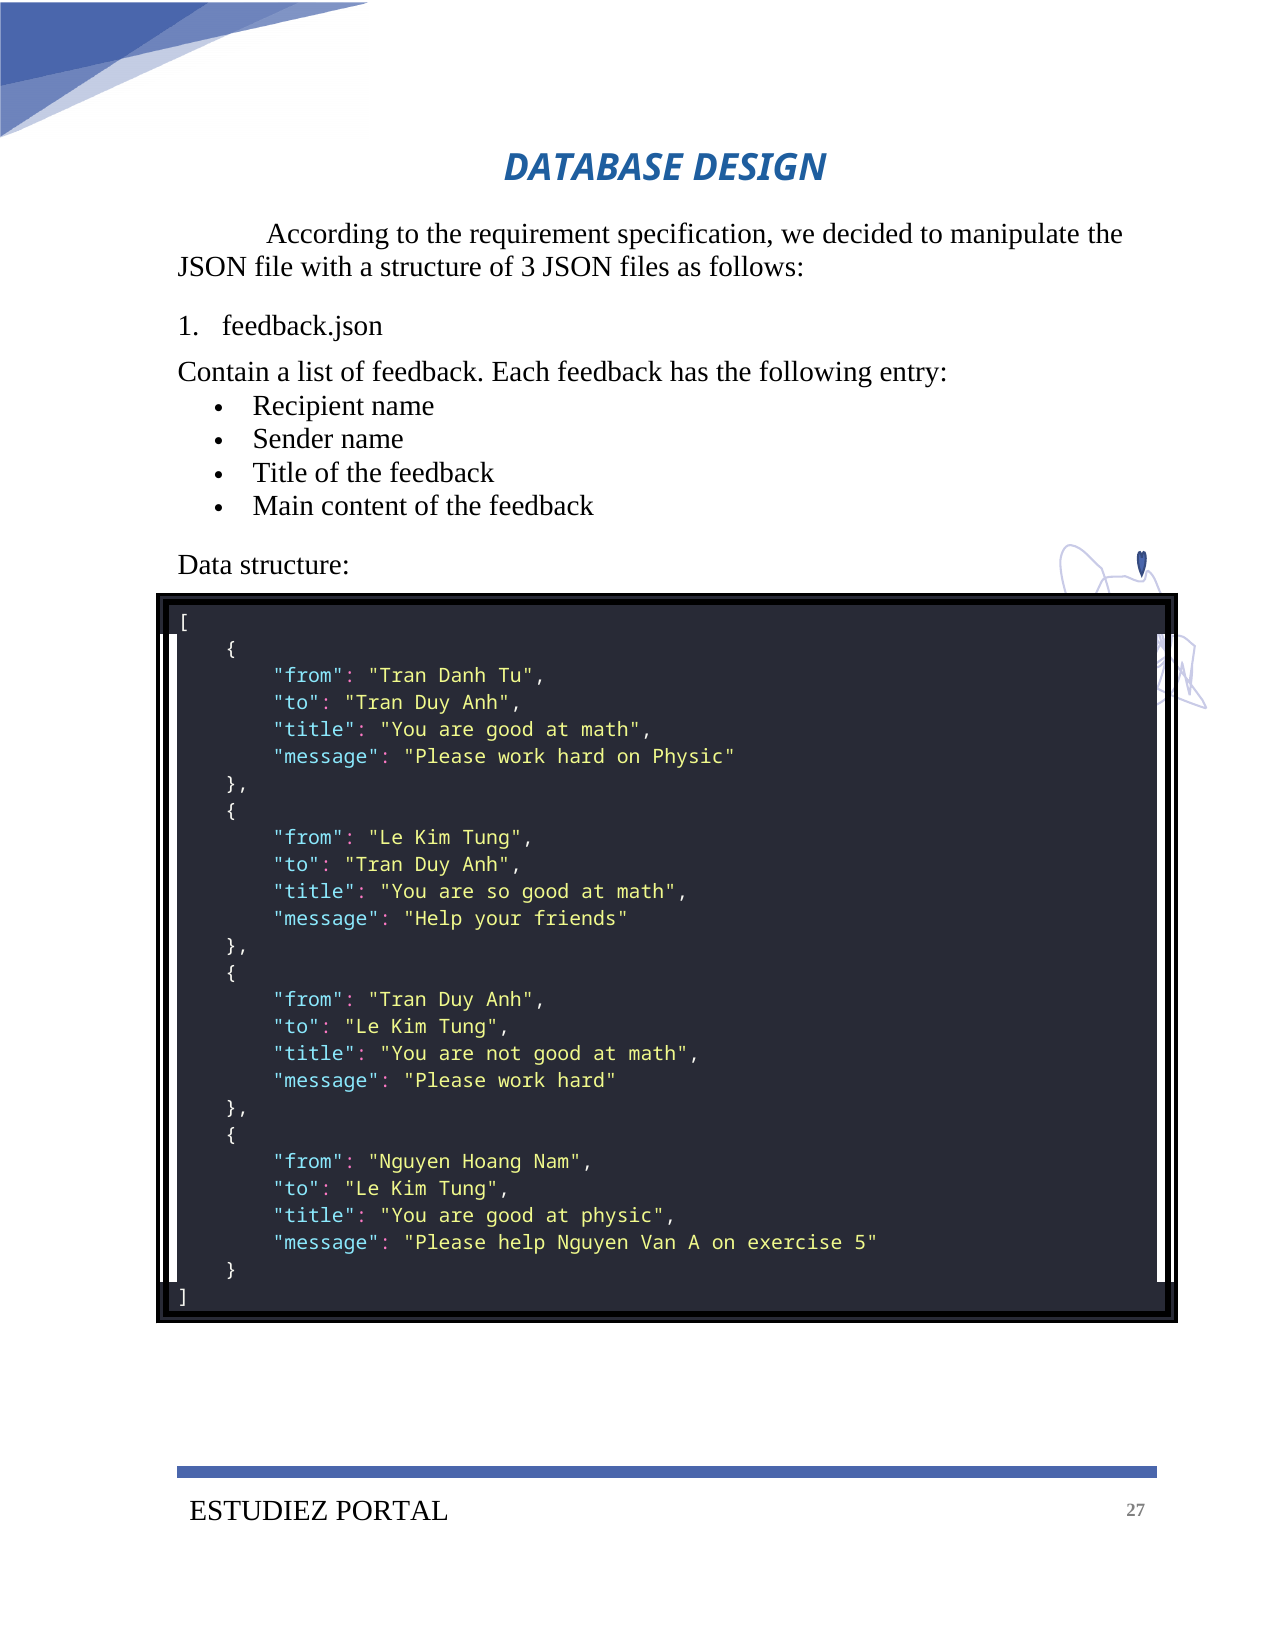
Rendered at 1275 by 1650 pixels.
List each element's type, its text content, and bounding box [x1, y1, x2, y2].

text "to": "Le Kim Tung", [177, 1012, 1157, 1039]
text "message": "Please work hard on Physic" [177, 742, 1157, 769]
text "message": "Please help Nguyen Van A on exercise 5" [177, 1228, 1157, 1255]
text }, [177, 931, 1157, 958]
text { [177, 1120, 1157, 1147]
list Main content of the feedback [215, 488, 1157, 522]
text }, [177, 1093, 1157, 1120]
subtitle DATABASE DESIGN [177, 118, 1157, 191]
text Contain a list of feedback. Each feedback has the following entry: [177, 354, 1157, 388]
list feedback.json [177, 308, 1157, 342]
text "message": "Please work hard" [177, 1066, 1157, 1093]
text "to": "Tran Duy Anh", [177, 850, 1157, 877]
text "to": "Le Kim Tung", [177, 1174, 1157, 1201]
text { [177, 958, 1157, 985]
text "title": "You are not good at math", [177, 1039, 1157, 1066]
text "title": "You are so good at math", [177, 877, 1157, 904]
text ] [160, 1267, 1174, 1320]
text { [177, 796, 1157, 823]
text "from": "Tran Danh Tu", [177, 661, 1157, 688]
text "message": "Help your friends" [177, 904, 1157, 931]
text "title": "You are good at math", [177, 715, 1157, 742]
text "to": "Tran Duy Anh", [177, 688, 1157, 715]
text "from": "Le Kim Tung", [177, 823, 1157, 850]
picture [0, 2, 370, 139]
text Data structure: [177, 547, 1157, 580]
text "title": "You are good at physic", [177, 1201, 1157, 1228]
text According to the requirement specification, we decided to manipulate the JSON file with a structure of 3 JSON files as follows: [177, 216, 1157, 283]
list Title of the feedback [215, 455, 1157, 488]
text }, [177, 769, 1157, 796]
text { [177, 634, 1157, 661]
text [ [160, 596, 1174, 634]
list Sender name [215, 421, 1157, 455]
text "from": "Tran Duy Anh", [177, 985, 1157, 1012]
text "from": "Nguyen Hoang Nam", [177, 1147, 1157, 1174]
list Recipient name [215, 388, 1157, 421]
